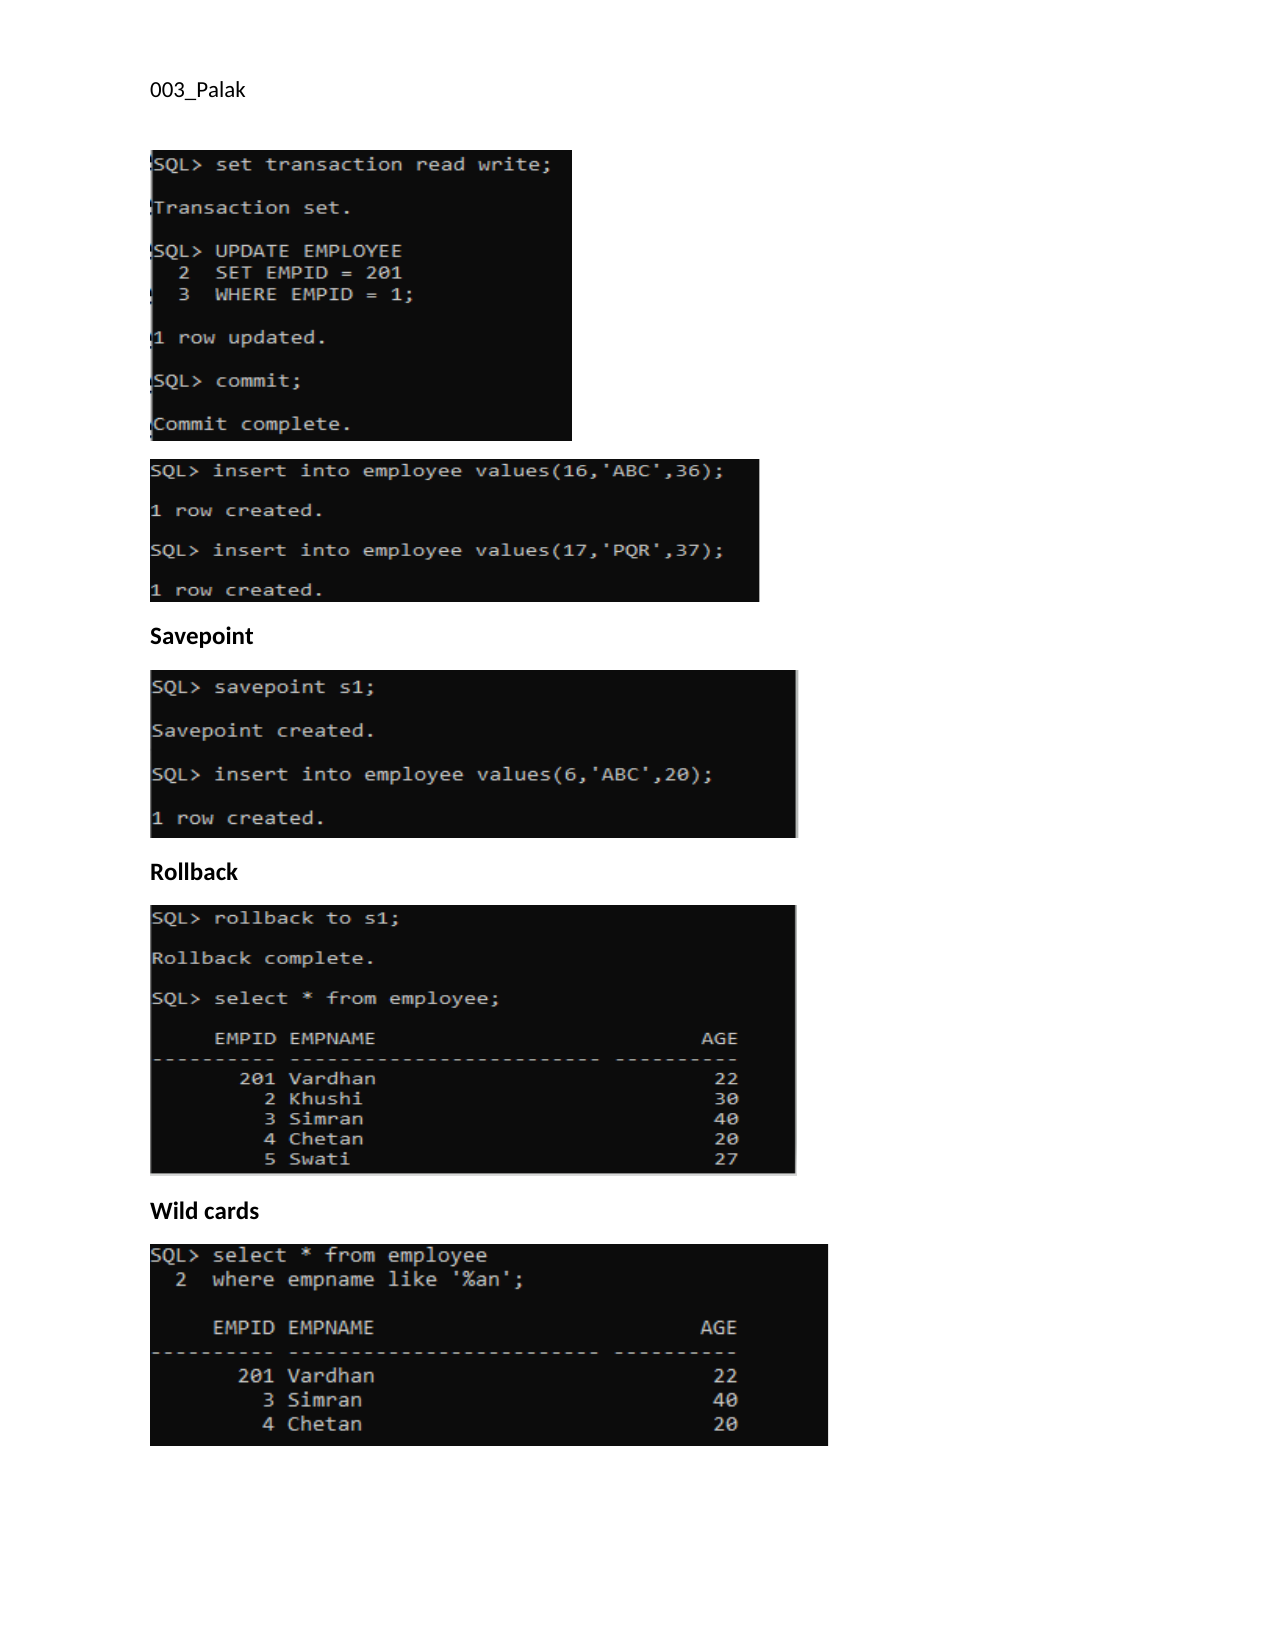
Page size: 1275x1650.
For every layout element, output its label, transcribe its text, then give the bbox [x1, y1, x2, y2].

picture [150, 1244, 829, 1446]
picture [150, 670, 799, 838]
picture [150, 459, 760, 602]
text Savepoint [150, 621, 1125, 651]
text Wild cards [150, 1195, 1125, 1225]
text Rollback [150, 856, 1125, 887]
picture [150, 150, 572, 441]
picture [150, 905, 797, 1176]
